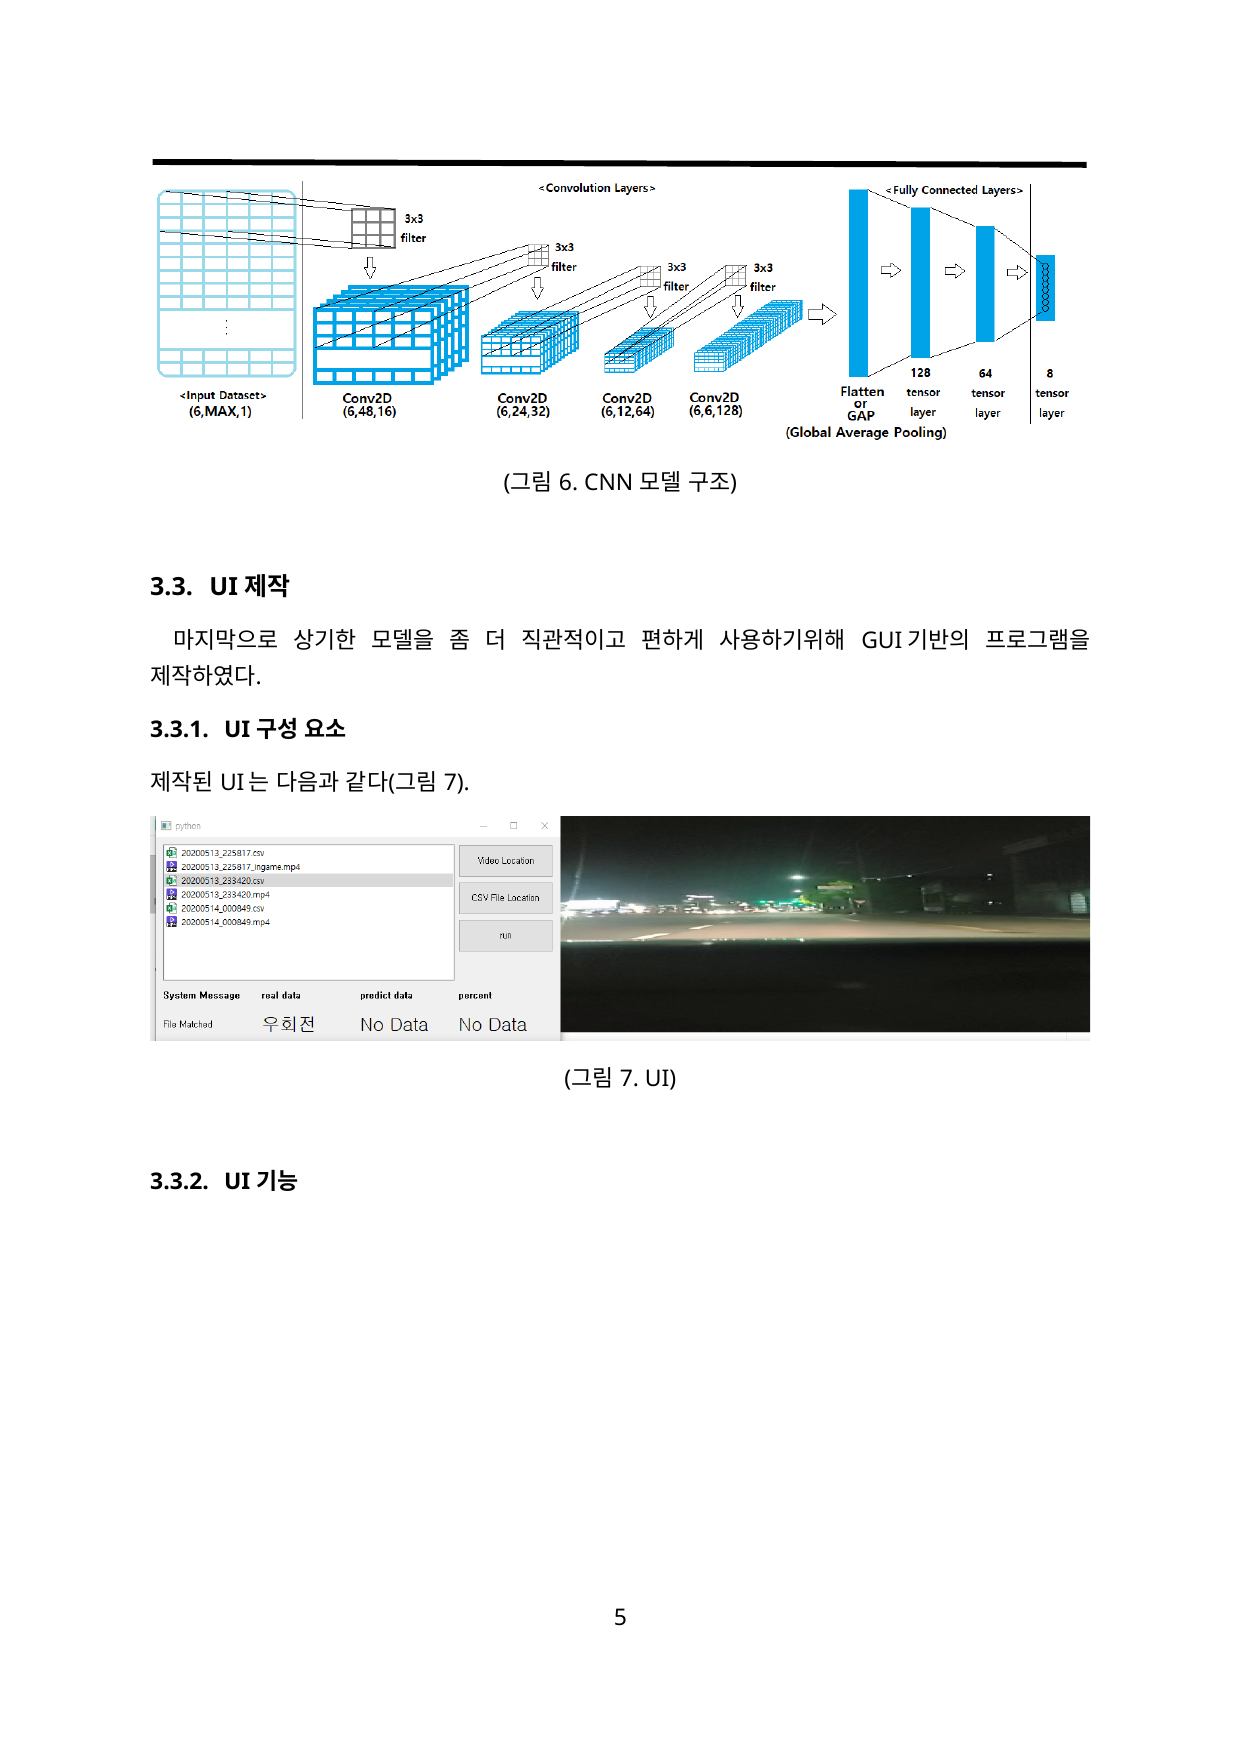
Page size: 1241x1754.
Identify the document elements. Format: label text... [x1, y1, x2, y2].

subtitle UI 제작 [150, 567, 1090, 603]
text (그림 6. CNN 모델 구조) [150, 463, 1090, 497]
text 마지막으로 상기한 모델을 좀 더 직관적이고 편하게 사용하기위해 GUI기반의 프로그램을 제작하였다. [150, 622, 1090, 692]
text (그림 7. UI) [150, 1060, 1090, 1093]
text 제작된 UI는 다음과 같다(그림 7). [150, 763, 1090, 797]
picture [150, 177, 1077, 445]
subtitle UI 기능 [150, 1163, 1090, 1196]
subtitle UI 구성 요소 [150, 711, 1090, 744]
picture [150, 816, 1091, 1041]
